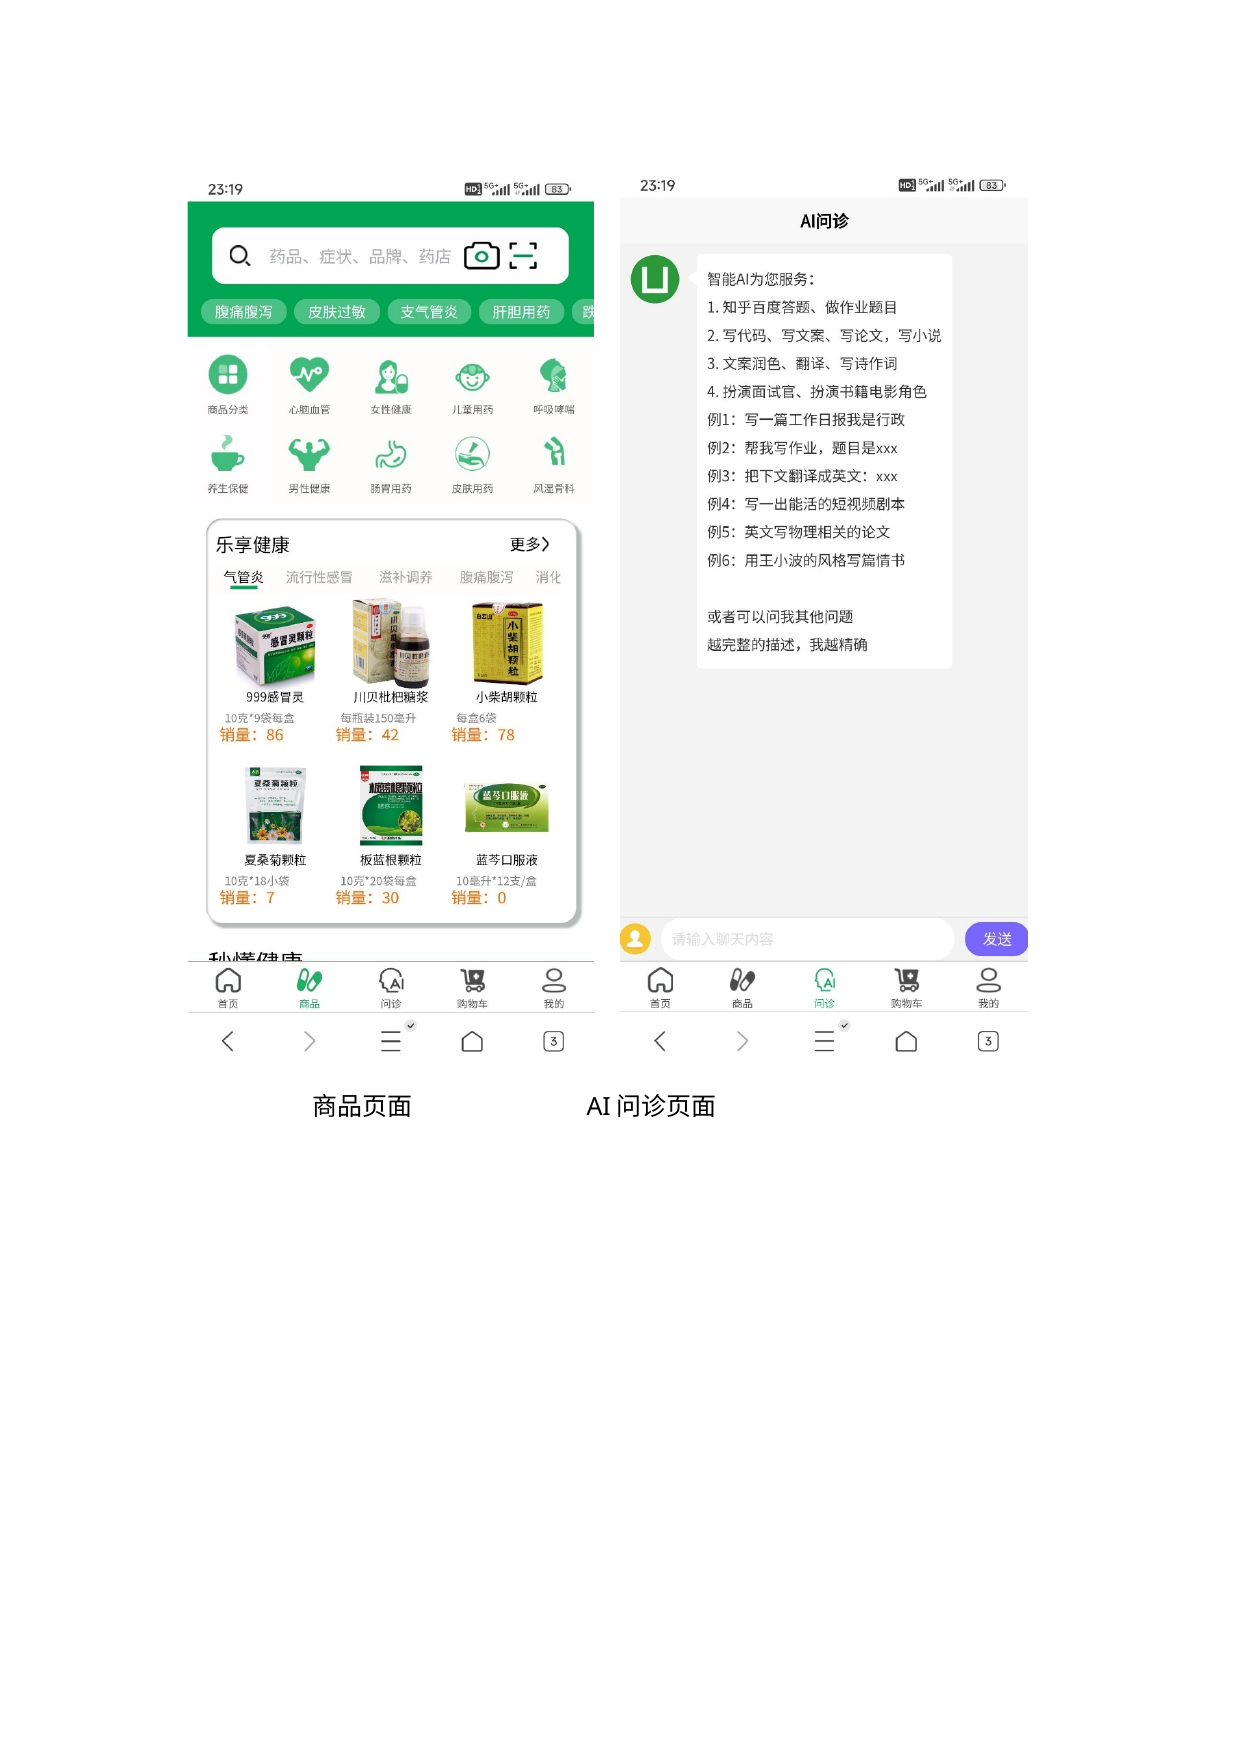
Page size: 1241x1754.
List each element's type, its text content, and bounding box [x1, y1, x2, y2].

picture [187, 165, 594, 1070]
picture [619, 162, 1028, 1070]
text 商品页面 AI问诊页面 [187, 1072, 1053, 1137]
